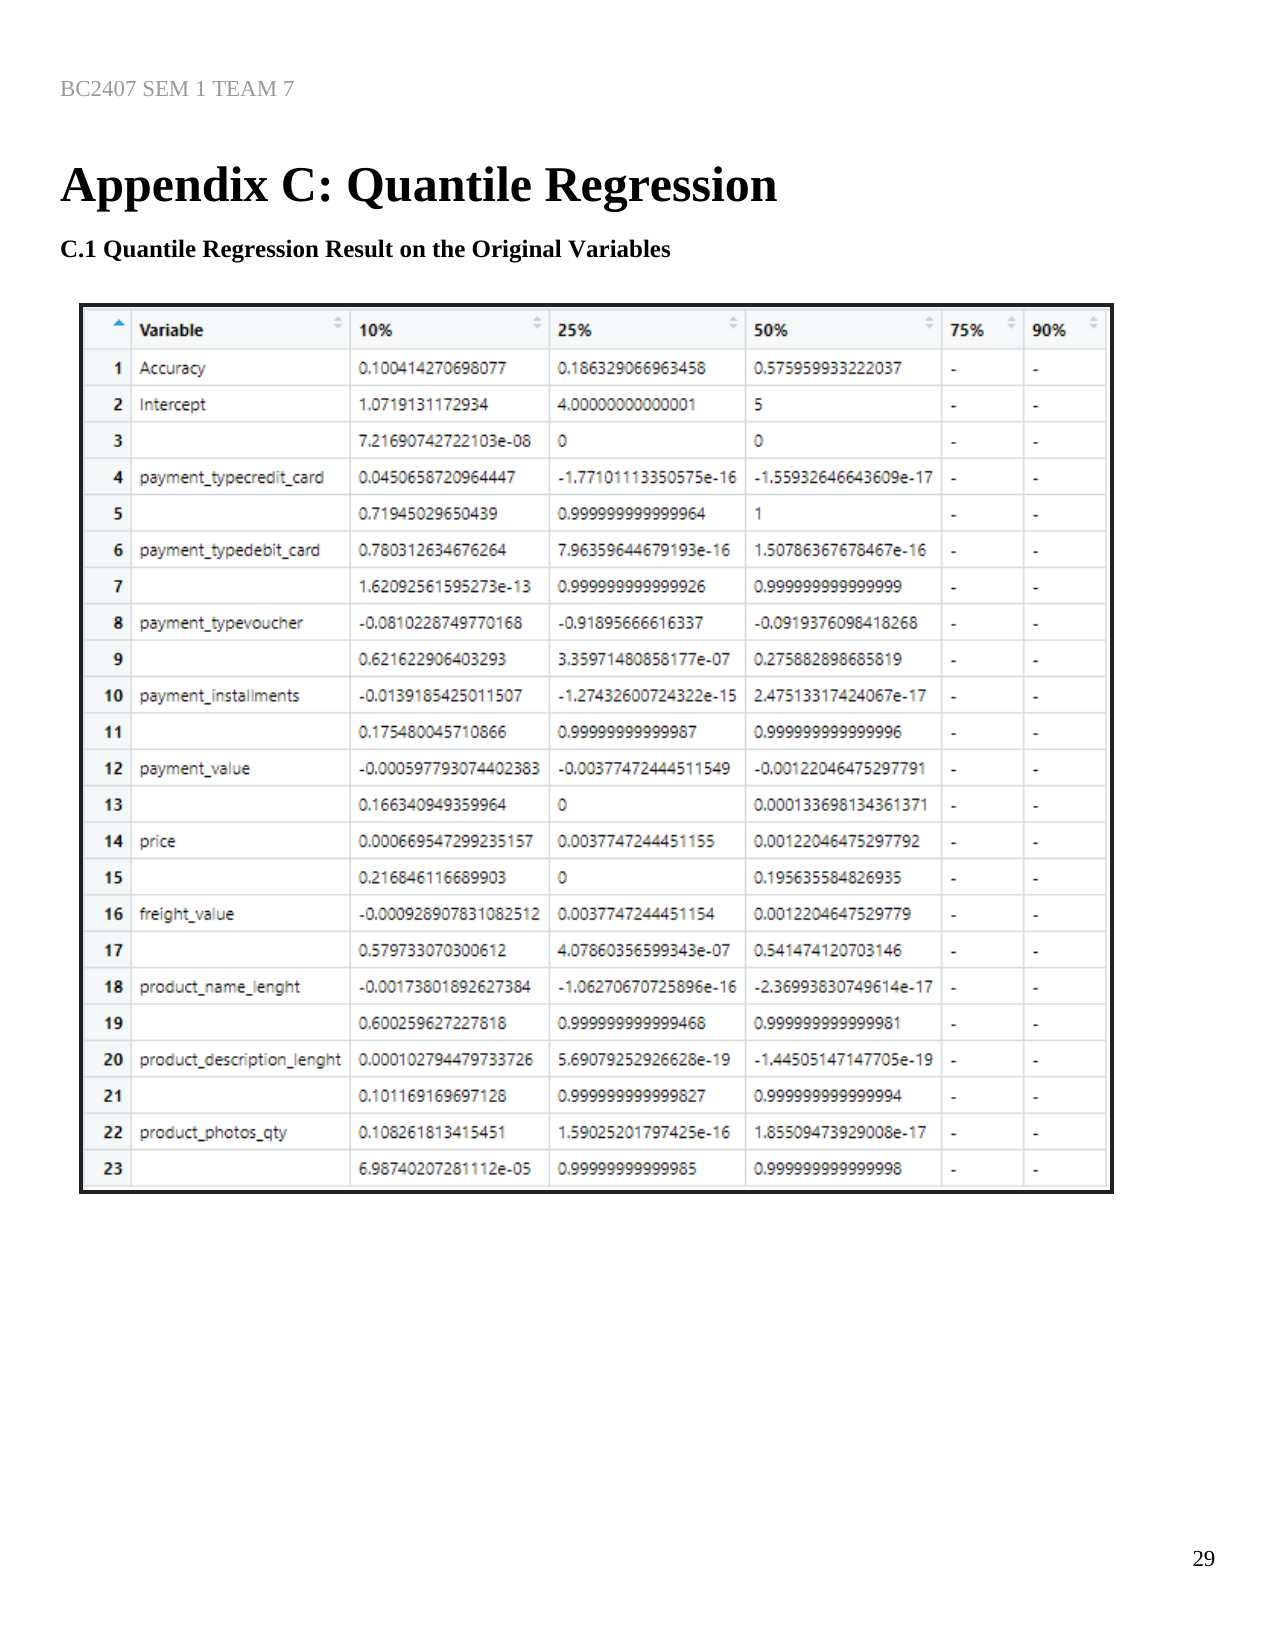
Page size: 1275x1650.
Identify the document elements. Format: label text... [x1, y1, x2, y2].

picture [83, 307, 1110, 1190]
subtitle Appendix C: Quantile Regression [60, 155, 1215, 213]
subtitle C.1 Quantile Regression Result on the Original Variables [60, 234, 1184, 262]
